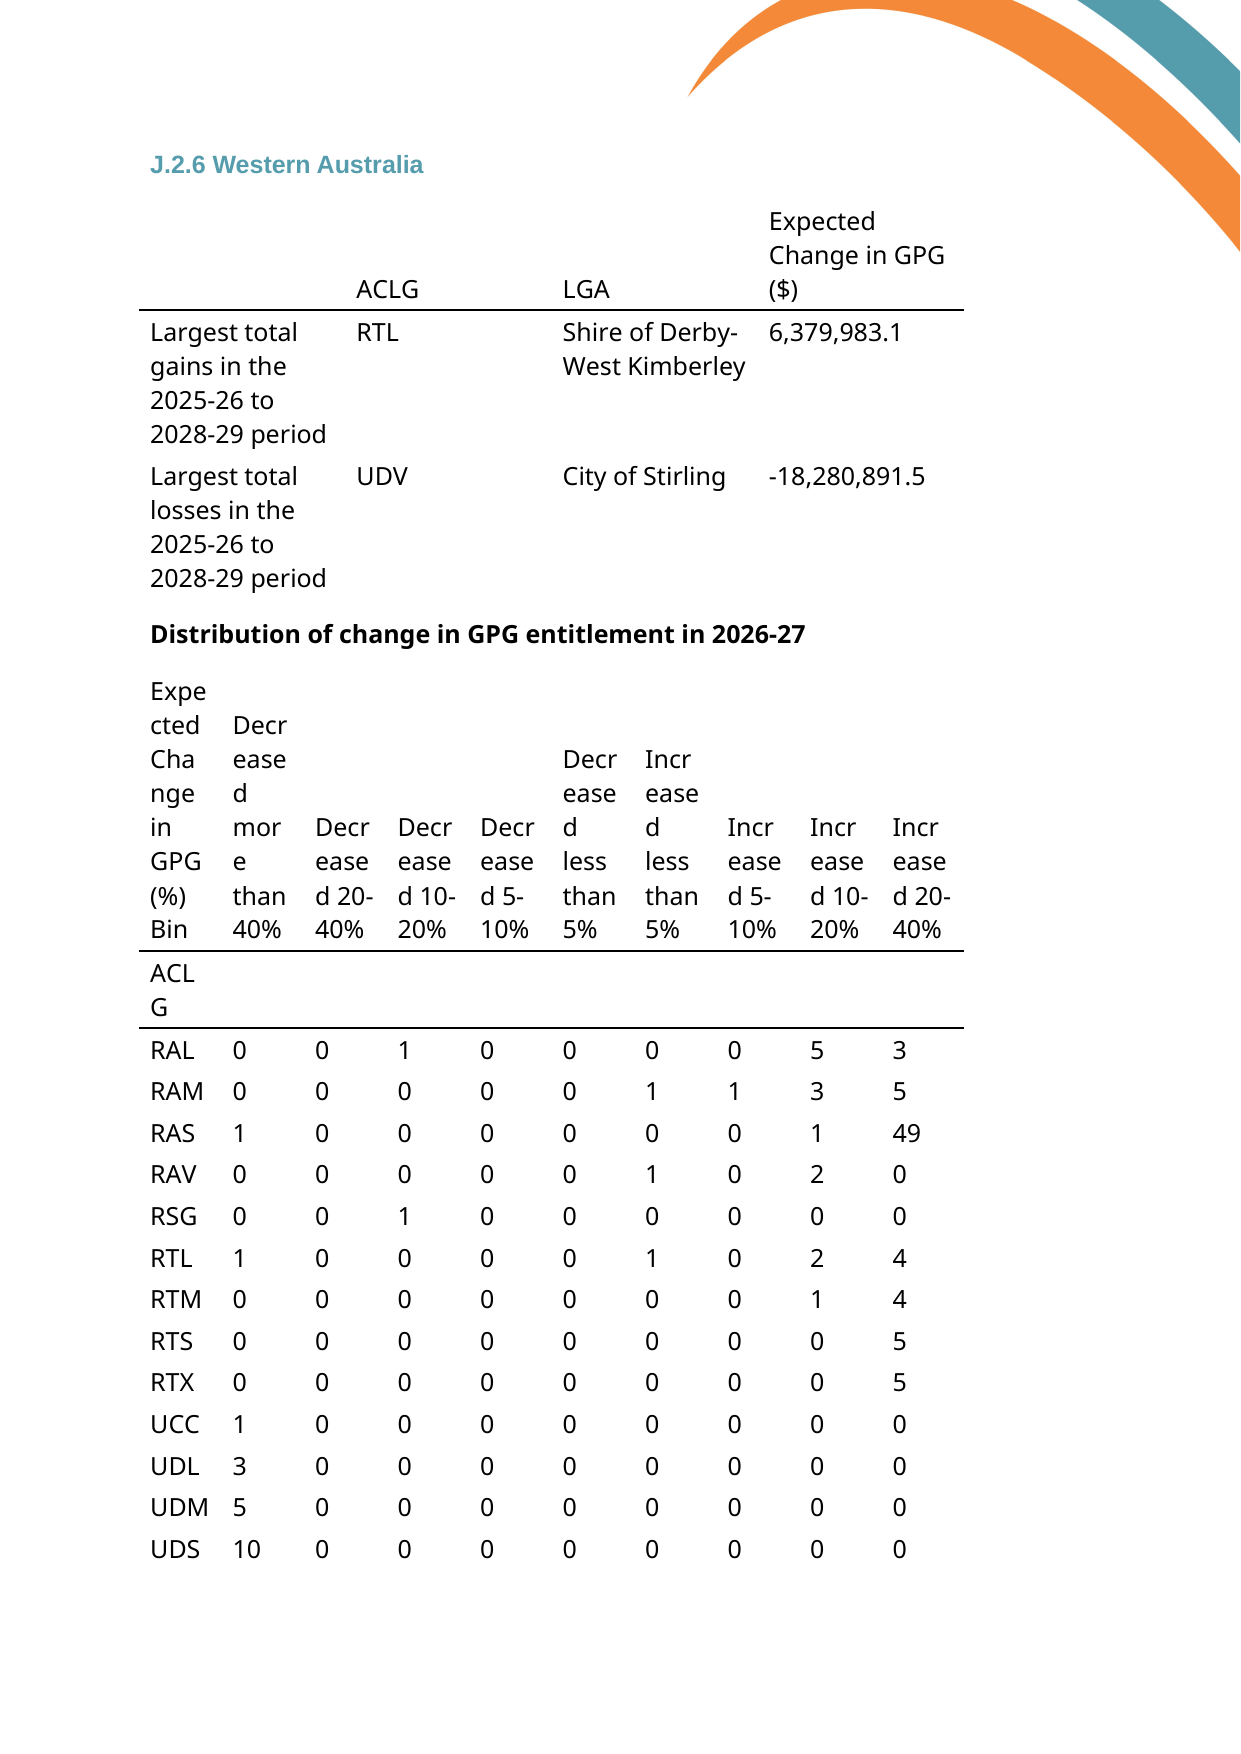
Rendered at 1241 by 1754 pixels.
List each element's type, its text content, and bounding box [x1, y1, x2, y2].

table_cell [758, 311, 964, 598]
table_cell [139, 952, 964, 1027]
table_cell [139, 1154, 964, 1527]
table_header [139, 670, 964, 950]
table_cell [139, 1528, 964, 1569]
picture [19, 0, 1241, 306]
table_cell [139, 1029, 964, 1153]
subtitle J.2.6 Western Australia [150, 150, 1090, 179]
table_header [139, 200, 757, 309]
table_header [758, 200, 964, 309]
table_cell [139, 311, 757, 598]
text Distribution of change in GPG entitlement in 2026-27 [150, 617, 1090, 651]
